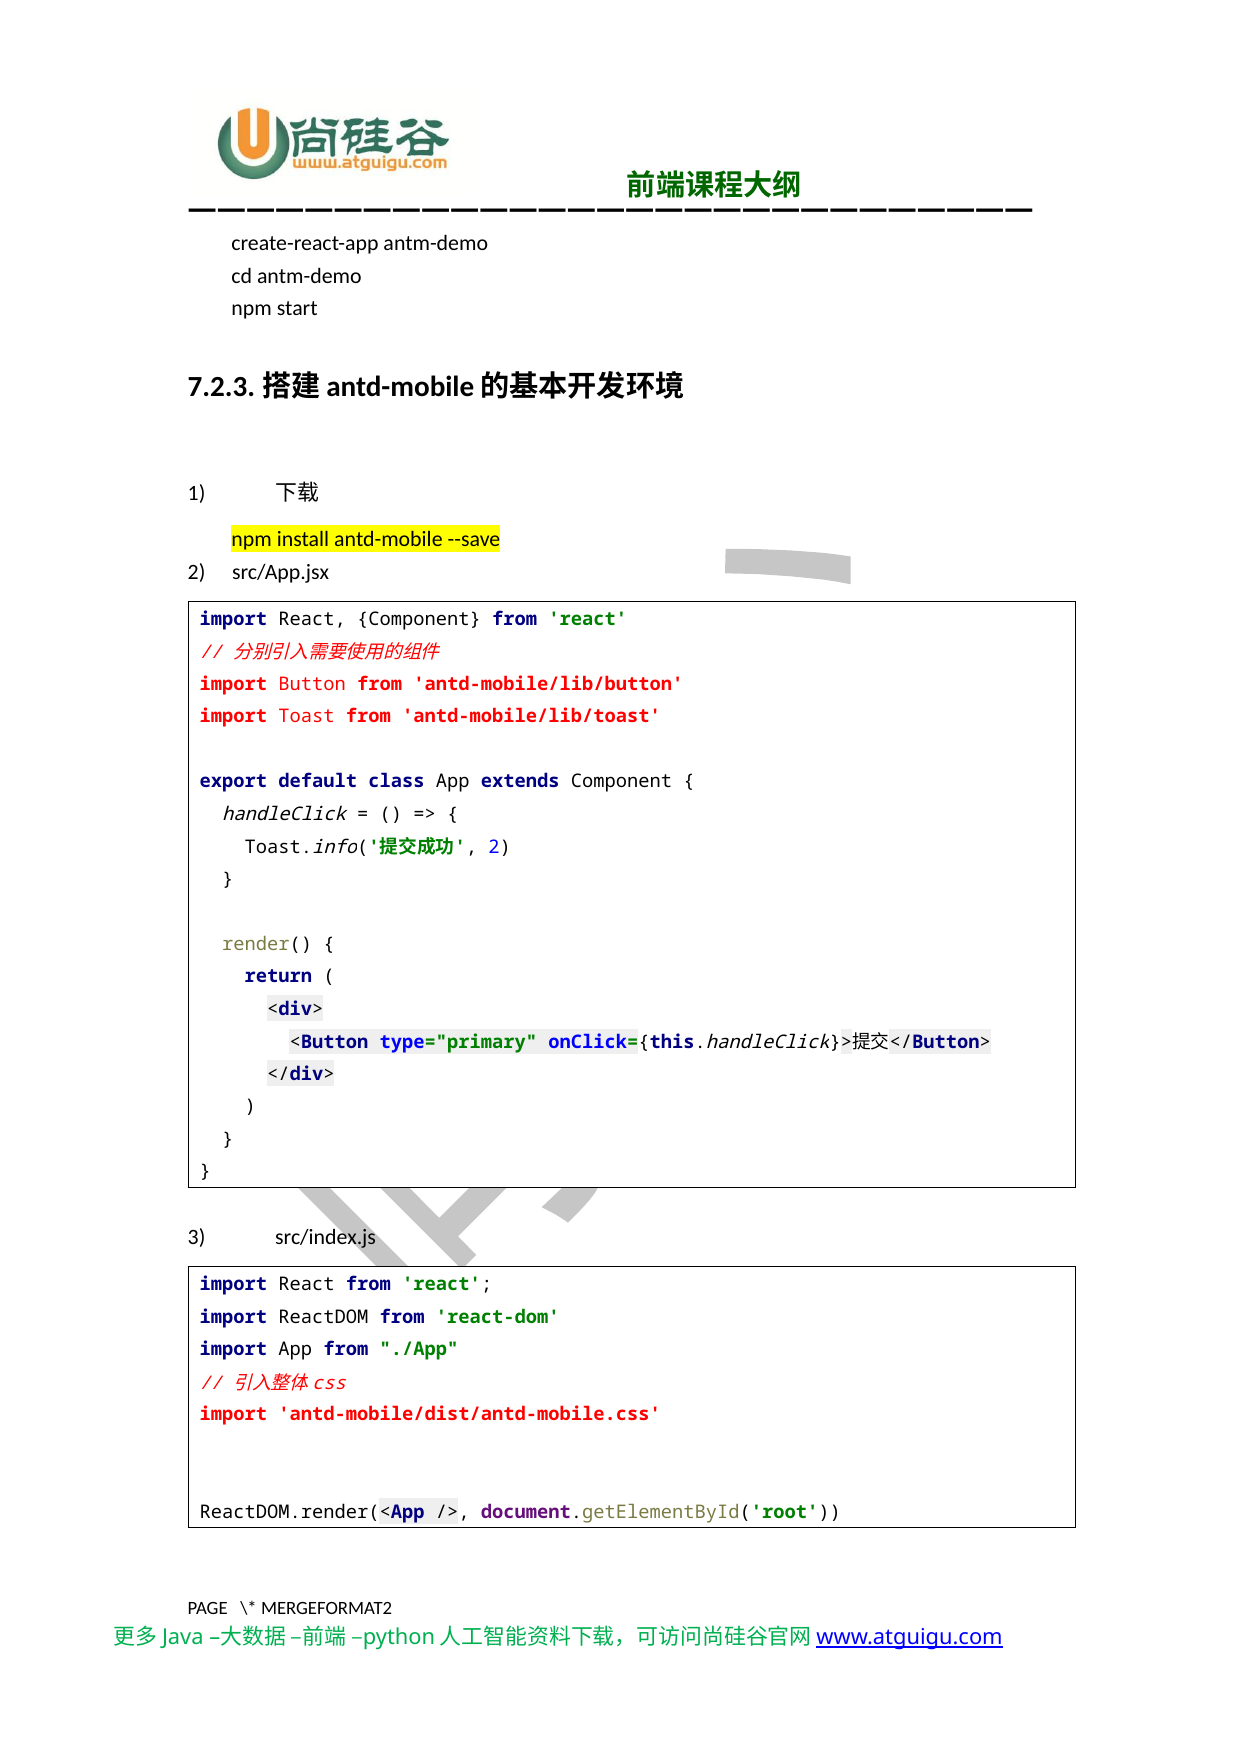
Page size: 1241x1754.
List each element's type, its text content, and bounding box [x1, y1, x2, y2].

picture [187, 88, 479, 195]
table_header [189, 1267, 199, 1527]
list src/index.js [187, 1220, 1053, 1253]
list 下载 [187, 474, 1053, 507]
list src/App.jsx [187, 555, 1053, 587]
text create-react-app antm-demo [187, 227, 1053, 259]
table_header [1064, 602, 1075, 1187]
text npm start [187, 292, 1053, 324]
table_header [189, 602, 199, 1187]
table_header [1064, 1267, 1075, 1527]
text npm install antd-mobile --save [187, 522, 1053, 555]
text cd antm-demo [187, 259, 1053, 292]
subtitle 7.2.3. 搭建antd-mobile的基本开发环境 [187, 351, 1053, 416]
